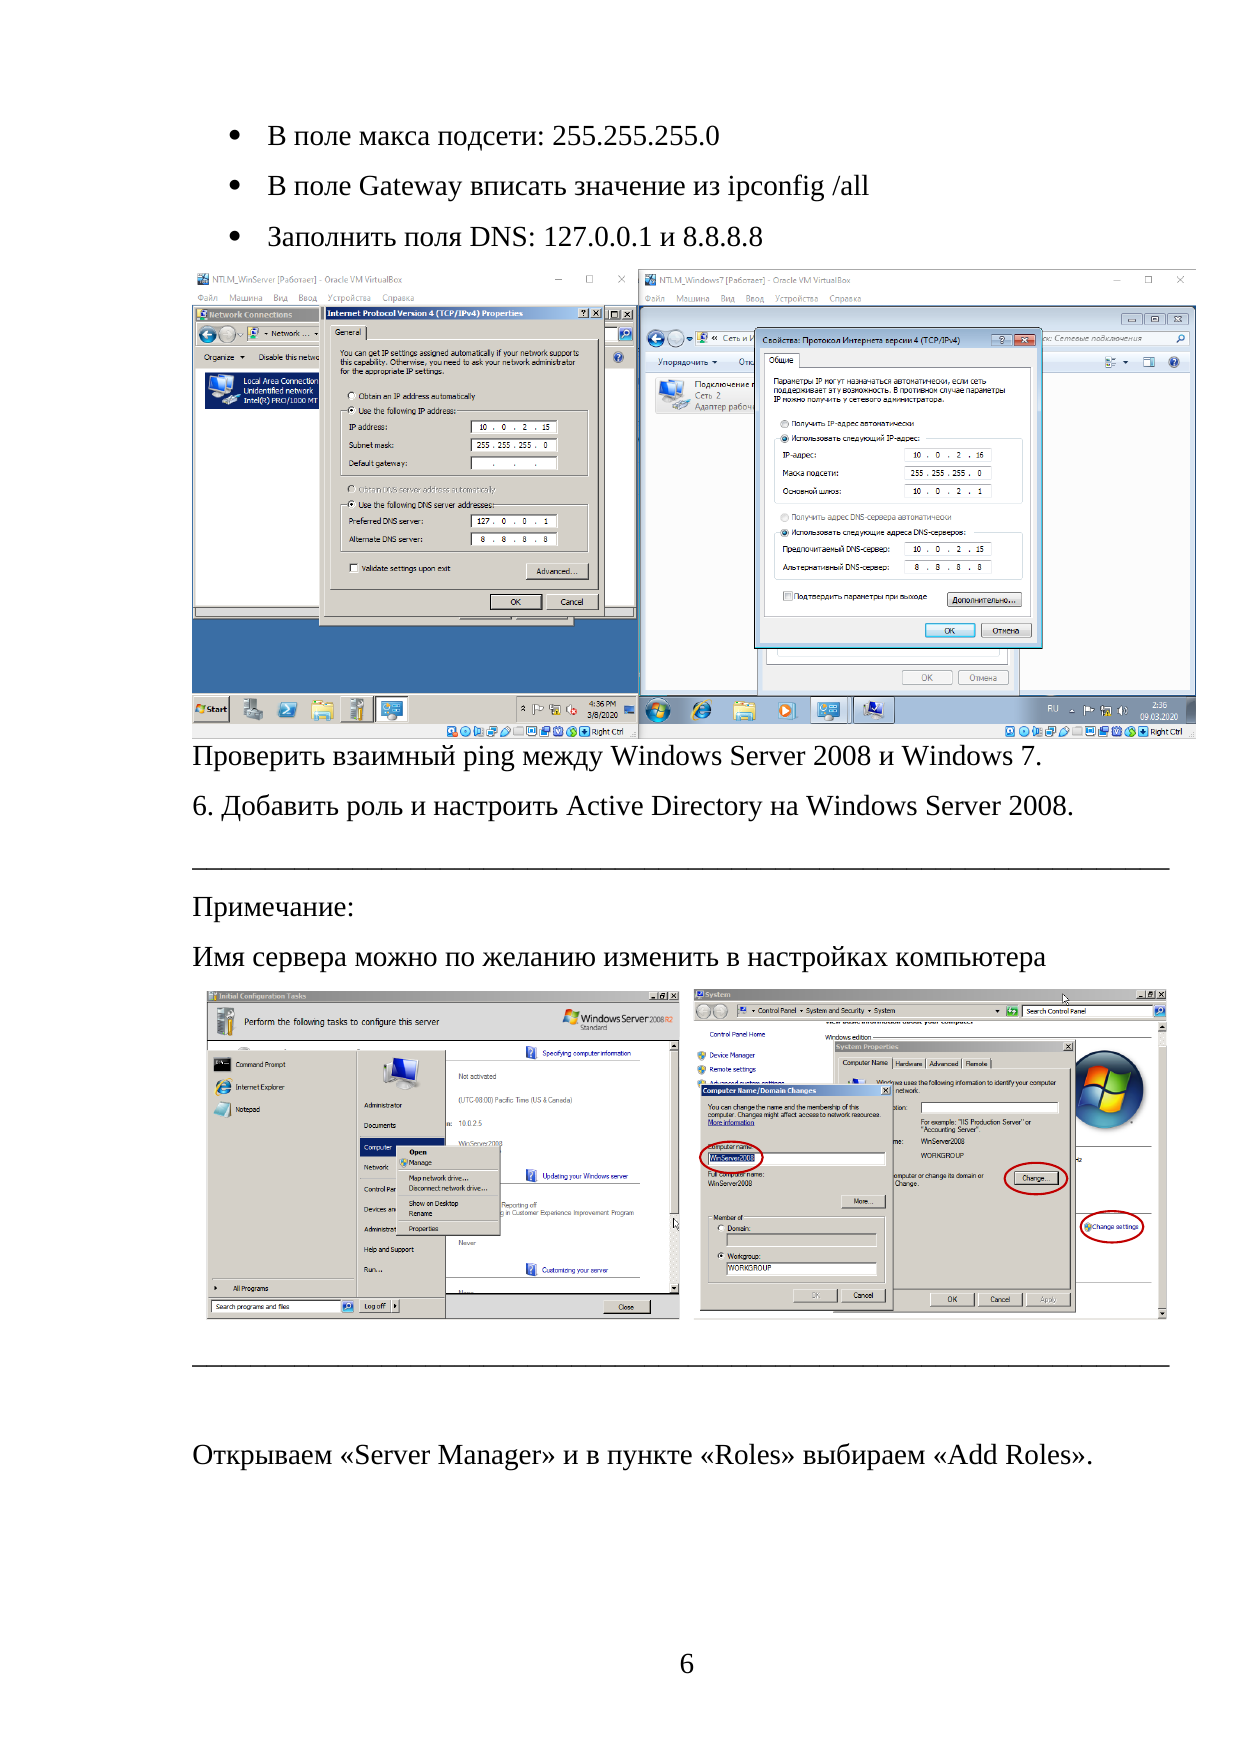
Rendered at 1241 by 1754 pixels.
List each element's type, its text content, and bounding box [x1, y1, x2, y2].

list В поле макса подсети: 255.255.255.0 [229, 118, 1181, 152]
text ___________________________________________________________________ [118, 1337, 1181, 1370]
picture [206, 991, 680, 1320]
text ___________________________________________________________________ [118, 839, 1181, 872]
text Примечание: [118, 889, 1181, 923]
list В поле Gateway вписать значение из ipconfig /all [229, 168, 1181, 202]
list Заполнить поля DNS: 127.0.0.1 и 8.8.8.8 [229, 219, 1181, 253]
text Проверить взаимный ping между Windows Server 2008 и Windows 7. [118, 738, 1181, 772]
picture [693, 989, 1167, 1320]
picture [192, 269, 1196, 739]
text 6. Добавить роль и настроить Active Directory на Windows Server 2008. [118, 788, 1181, 822]
text Имя сервера можно по желанию изменить в настройках компьютера [118, 939, 1181, 973]
text Открываем «Server Manager» и в пункте «Roles» выбираем «Add Roles». [118, 1437, 1181, 1471]
